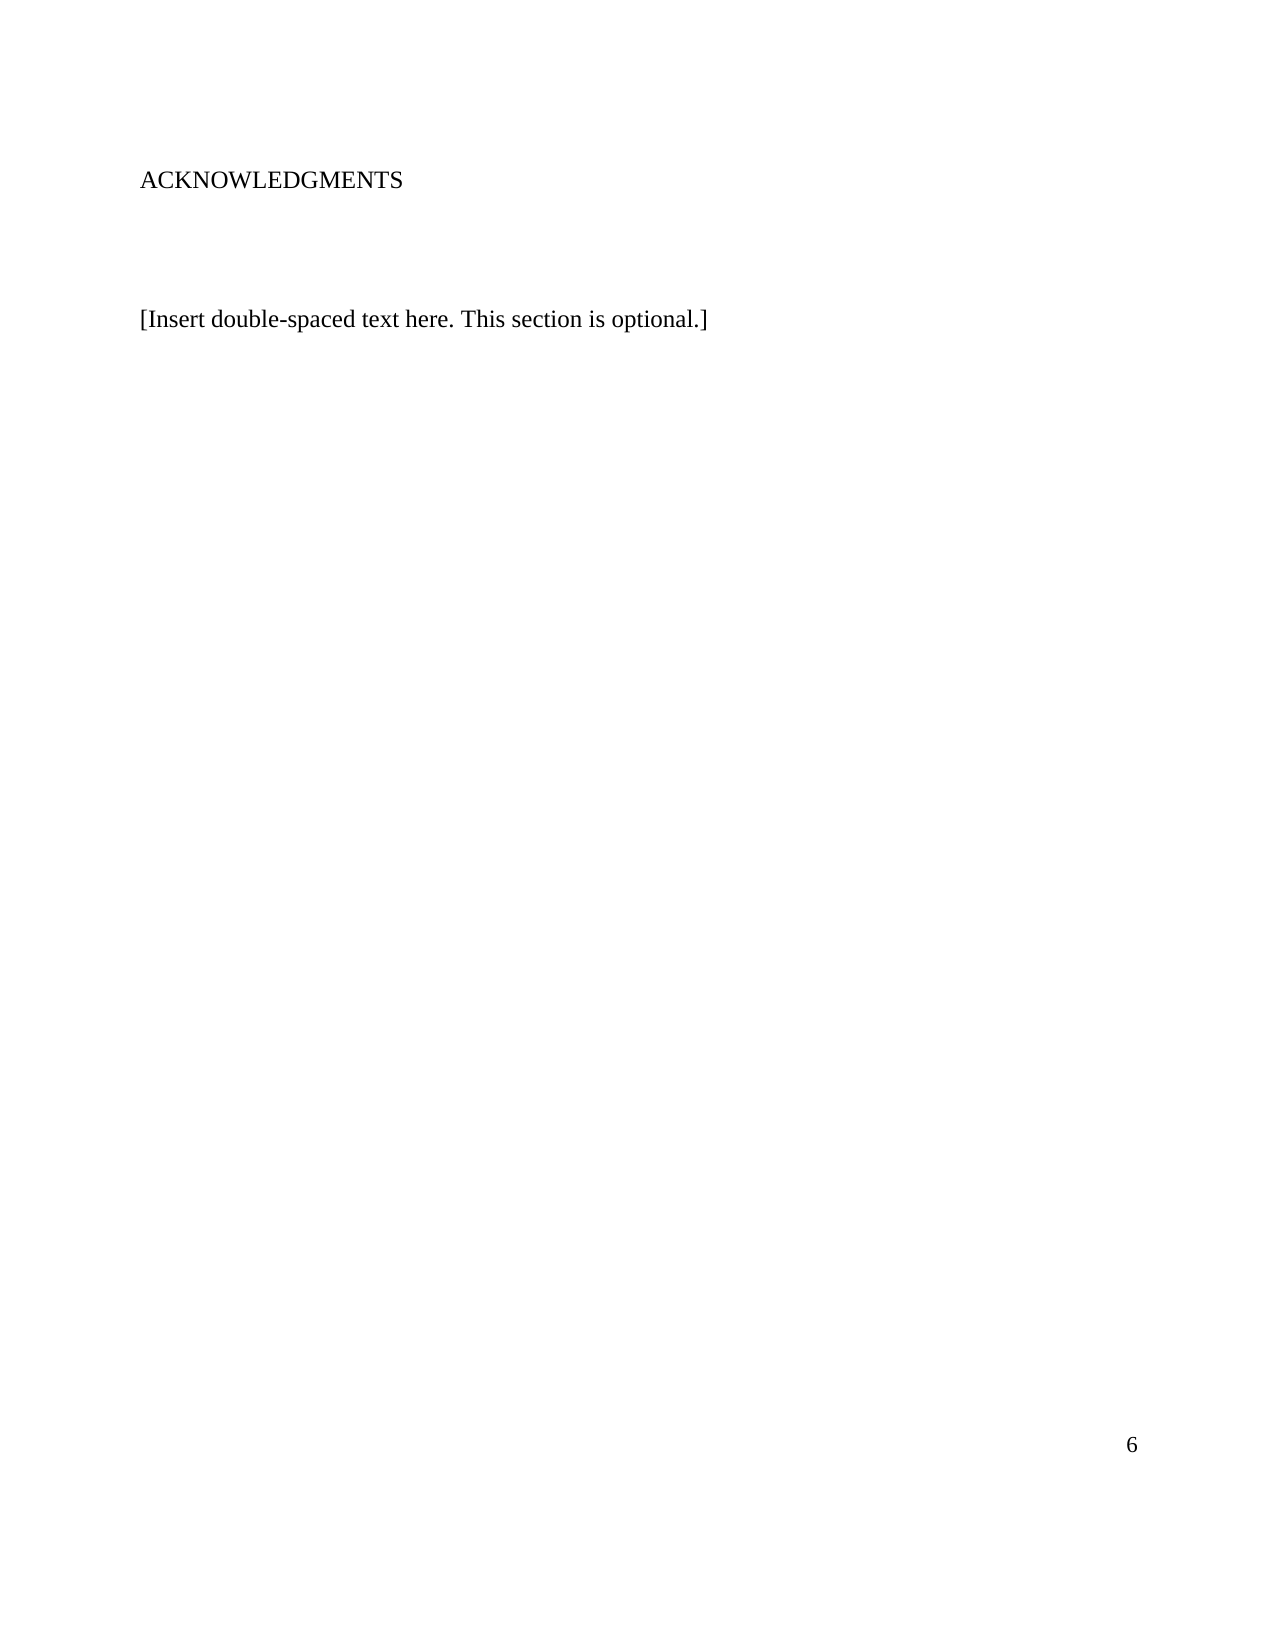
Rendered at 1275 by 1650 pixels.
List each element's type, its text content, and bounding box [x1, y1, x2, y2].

text ACKNOWLEDGMENTS [139, 166, 1137, 194]
text [Insert double-spaced text here. This section is optional.] [139, 247, 1137, 333]
